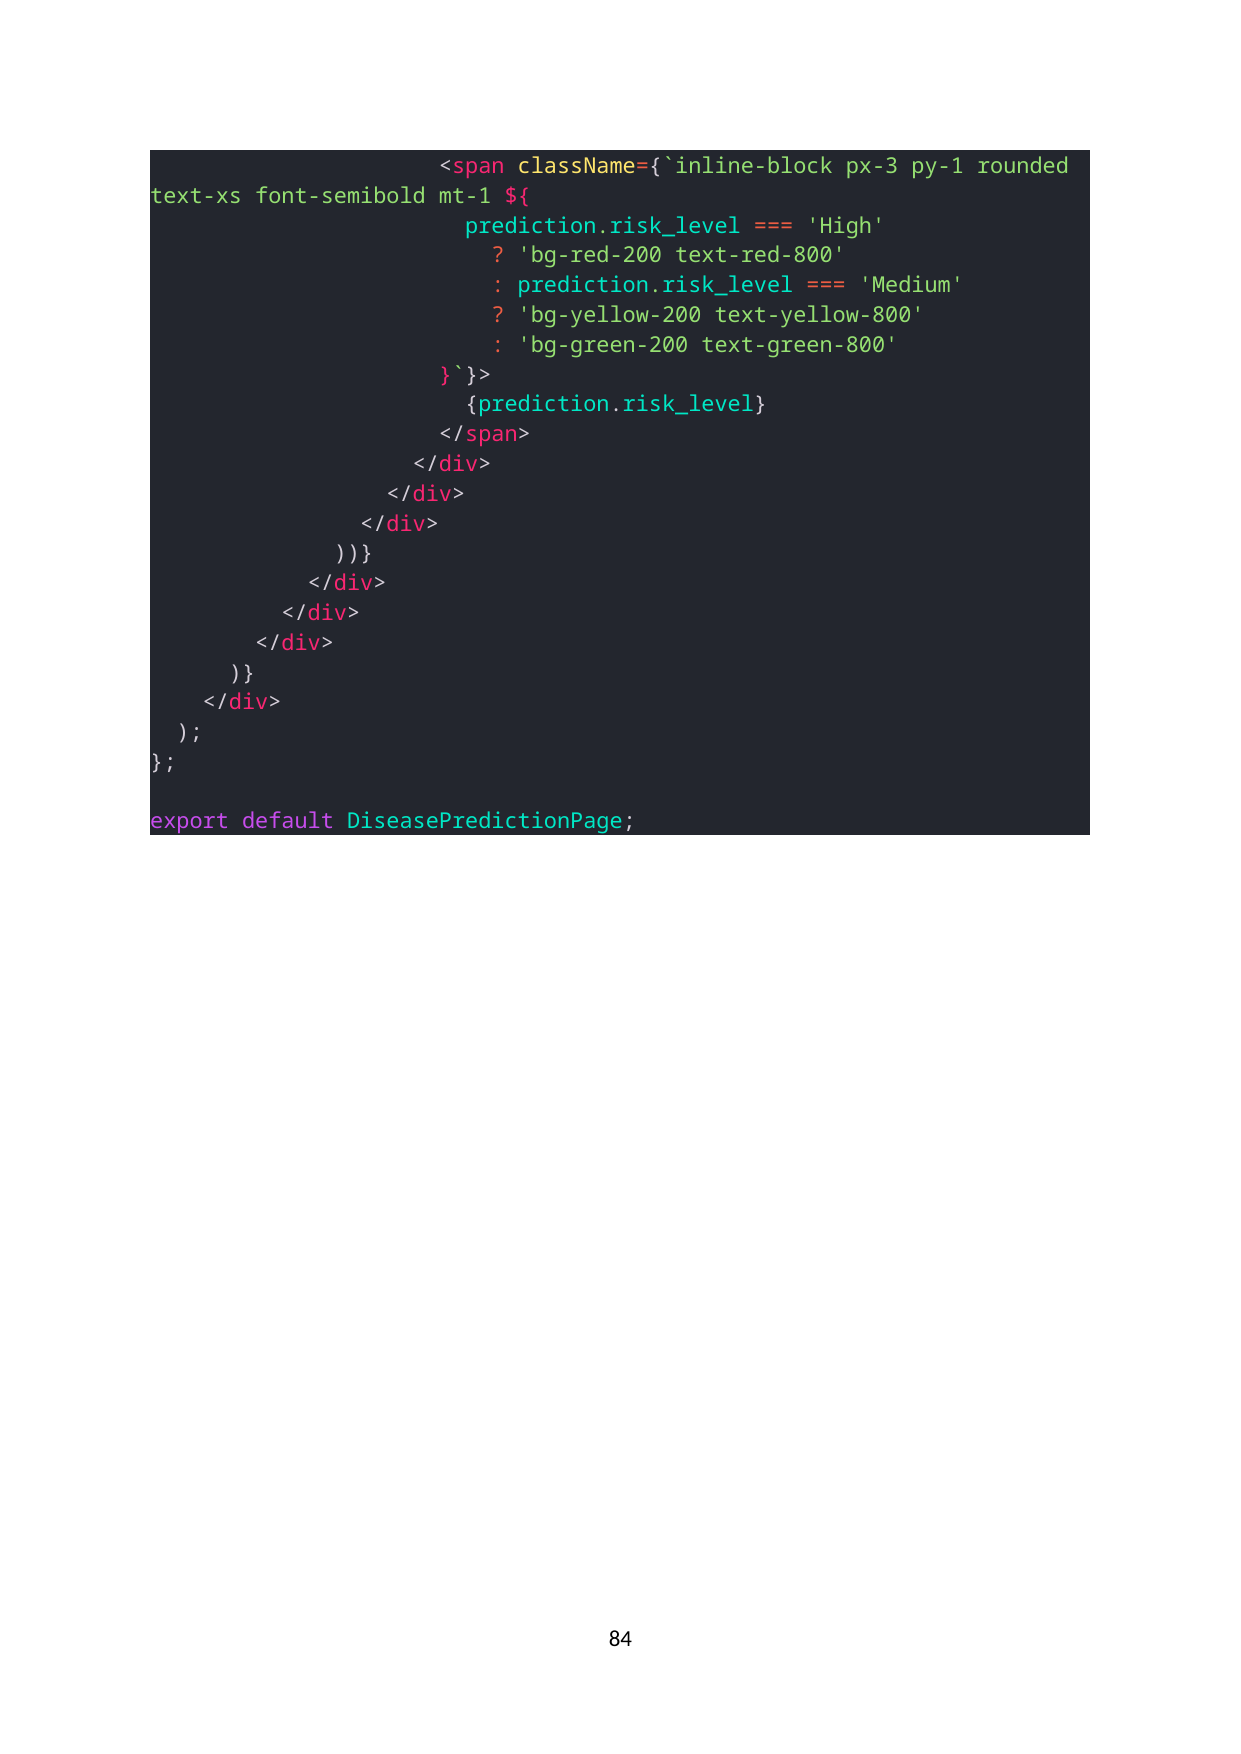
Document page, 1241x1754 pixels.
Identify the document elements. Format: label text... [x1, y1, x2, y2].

text </div> [150, 478, 1090, 507]
text ); [150, 716, 1090, 746]
text {prediction.risk_level} [150, 388, 1090, 418]
text : prediction.risk_level === 'Medium' [150, 269, 1090, 299]
text ? 'bg-yellow-200 text-yellow-800' [150, 299, 1090, 329]
text export default DiseasePredictionPage; [150, 805, 1090, 835]
text </div> [150, 507, 1090, 537]
text </span> [150, 418, 1090, 448]
text </div> [150, 597, 1090, 627]
text </div> [150, 448, 1090, 478]
text : 'bg-green-200 text-green-800' [150, 329, 1090, 358]
text prediction.risk_level === 'High' [150, 209, 1090, 239]
text }; [150, 746, 1090, 776]
text )} [150, 656, 1090, 686]
text ))} [150, 537, 1090, 567]
text </div> [150, 627, 1090, 656]
text <span className={`inline-block px-3 py-1 rounded text-xs font-semibold mt-1 ${ [150, 150, 1090, 209]
text </div> [150, 567, 1090, 597]
text </div> [150, 686, 1090, 716]
text }`}> [150, 358, 1090, 388]
text ? 'bg-red-200 text-red-800' [150, 239, 1090, 269]
